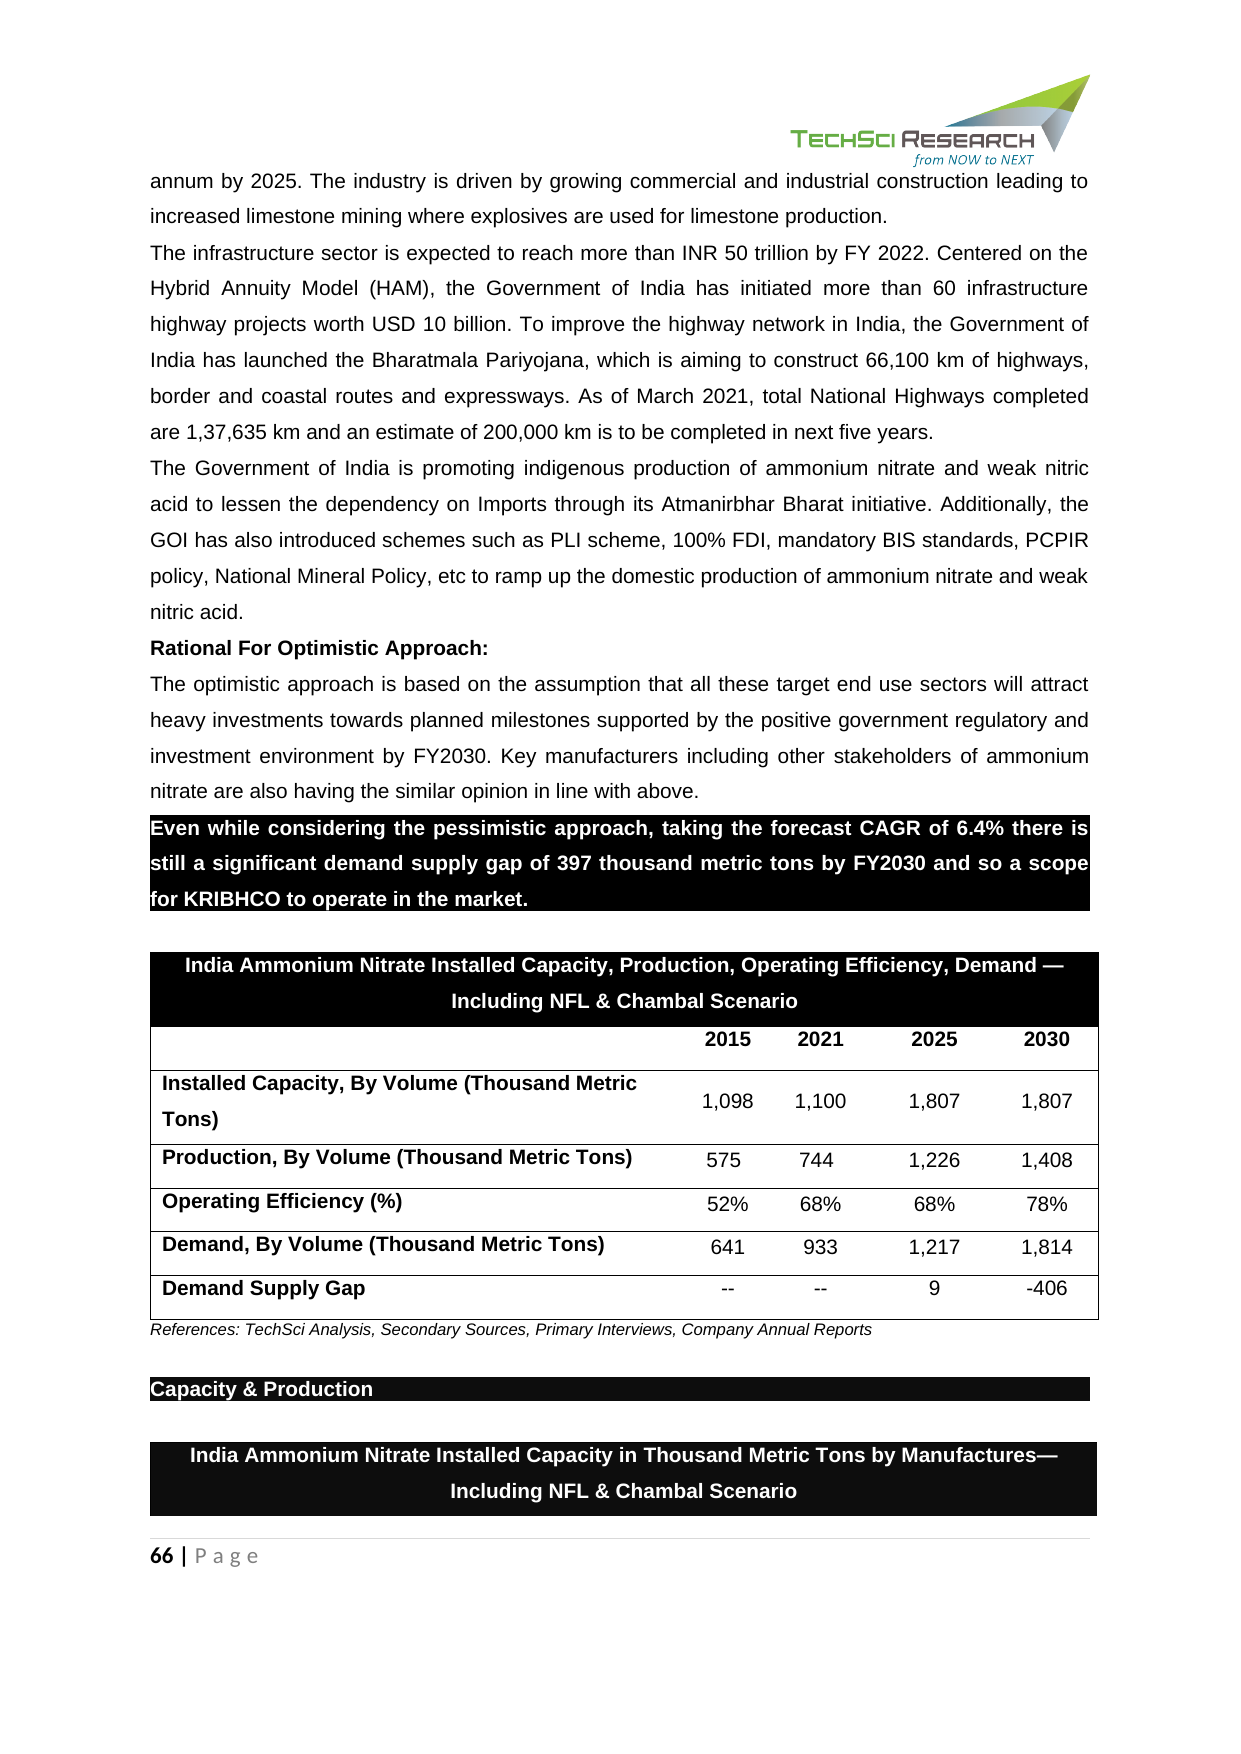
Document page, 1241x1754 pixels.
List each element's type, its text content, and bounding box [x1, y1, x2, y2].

picture [788, 73, 1091, 169]
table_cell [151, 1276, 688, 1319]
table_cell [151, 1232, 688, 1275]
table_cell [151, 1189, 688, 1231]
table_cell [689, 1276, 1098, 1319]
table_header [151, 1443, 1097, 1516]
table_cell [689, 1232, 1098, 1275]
text The optimistic approach is based on the assumption that all these target end use sectors will attract heavy investments towards planned milestones supported by the positive government regulatory and investment environment by FY2030. Key manufacturers including other stakeholders of ammonium nitrate are also having the similar opinion in line with above. [150, 672, 1090, 803]
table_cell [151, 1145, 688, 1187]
text Even while considering the pessimistic approach, taking the forecast CAGR of 6.4% there is still a significant demand supply gap of 397 thousand metric tons by FY2030 and so a scope for KRIBHCO to operate in the market. [150, 815, 1090, 911]
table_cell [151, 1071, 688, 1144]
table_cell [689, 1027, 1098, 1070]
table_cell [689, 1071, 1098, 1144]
text References: TechSci Analysis, Secondary Sources, Primary Interviews, Company Annual Reports [150, 1320, 1090, 1339]
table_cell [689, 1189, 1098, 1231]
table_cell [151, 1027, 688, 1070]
text The Government of India is promoting indigenous production of ammonium nitrate and weak nitric acid to lessen the dependency on Imports through its Atmanirbhar Bharat initiative. Additionally, the GOI has also introduced schemes such as PLI scheme, 100% FDI, mandatory BIS standards, PCPIR policy, National Mineral Policy, etc to ramp up the domestic production of ammonium nitrate and weak nitric acid. [150, 456, 1090, 624]
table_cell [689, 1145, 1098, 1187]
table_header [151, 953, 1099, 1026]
text Rational For Optimistic Approach: [150, 636, 1090, 659]
text The infrastructure sector is expected to reach more than INR 50 trillion by FY 2022. Centered on the Hybrid Annuity Model (HAM), the Government of India has initiated more than 60 infrastructure highway projects worth USD 10 billion. To improve the highway network in India, the Government of India has launched the Bharatmala Pariyojana, which is aiming to construct 66,100 km of highways, border and coastal routes and expressways. As of March 2021, total National Highways completed are 1,37,635 km and an estimate of 200,000 km is to be completed in next five years. [150, 240, 1090, 444]
text Capacity & Production [150, 1377, 1090, 1401]
